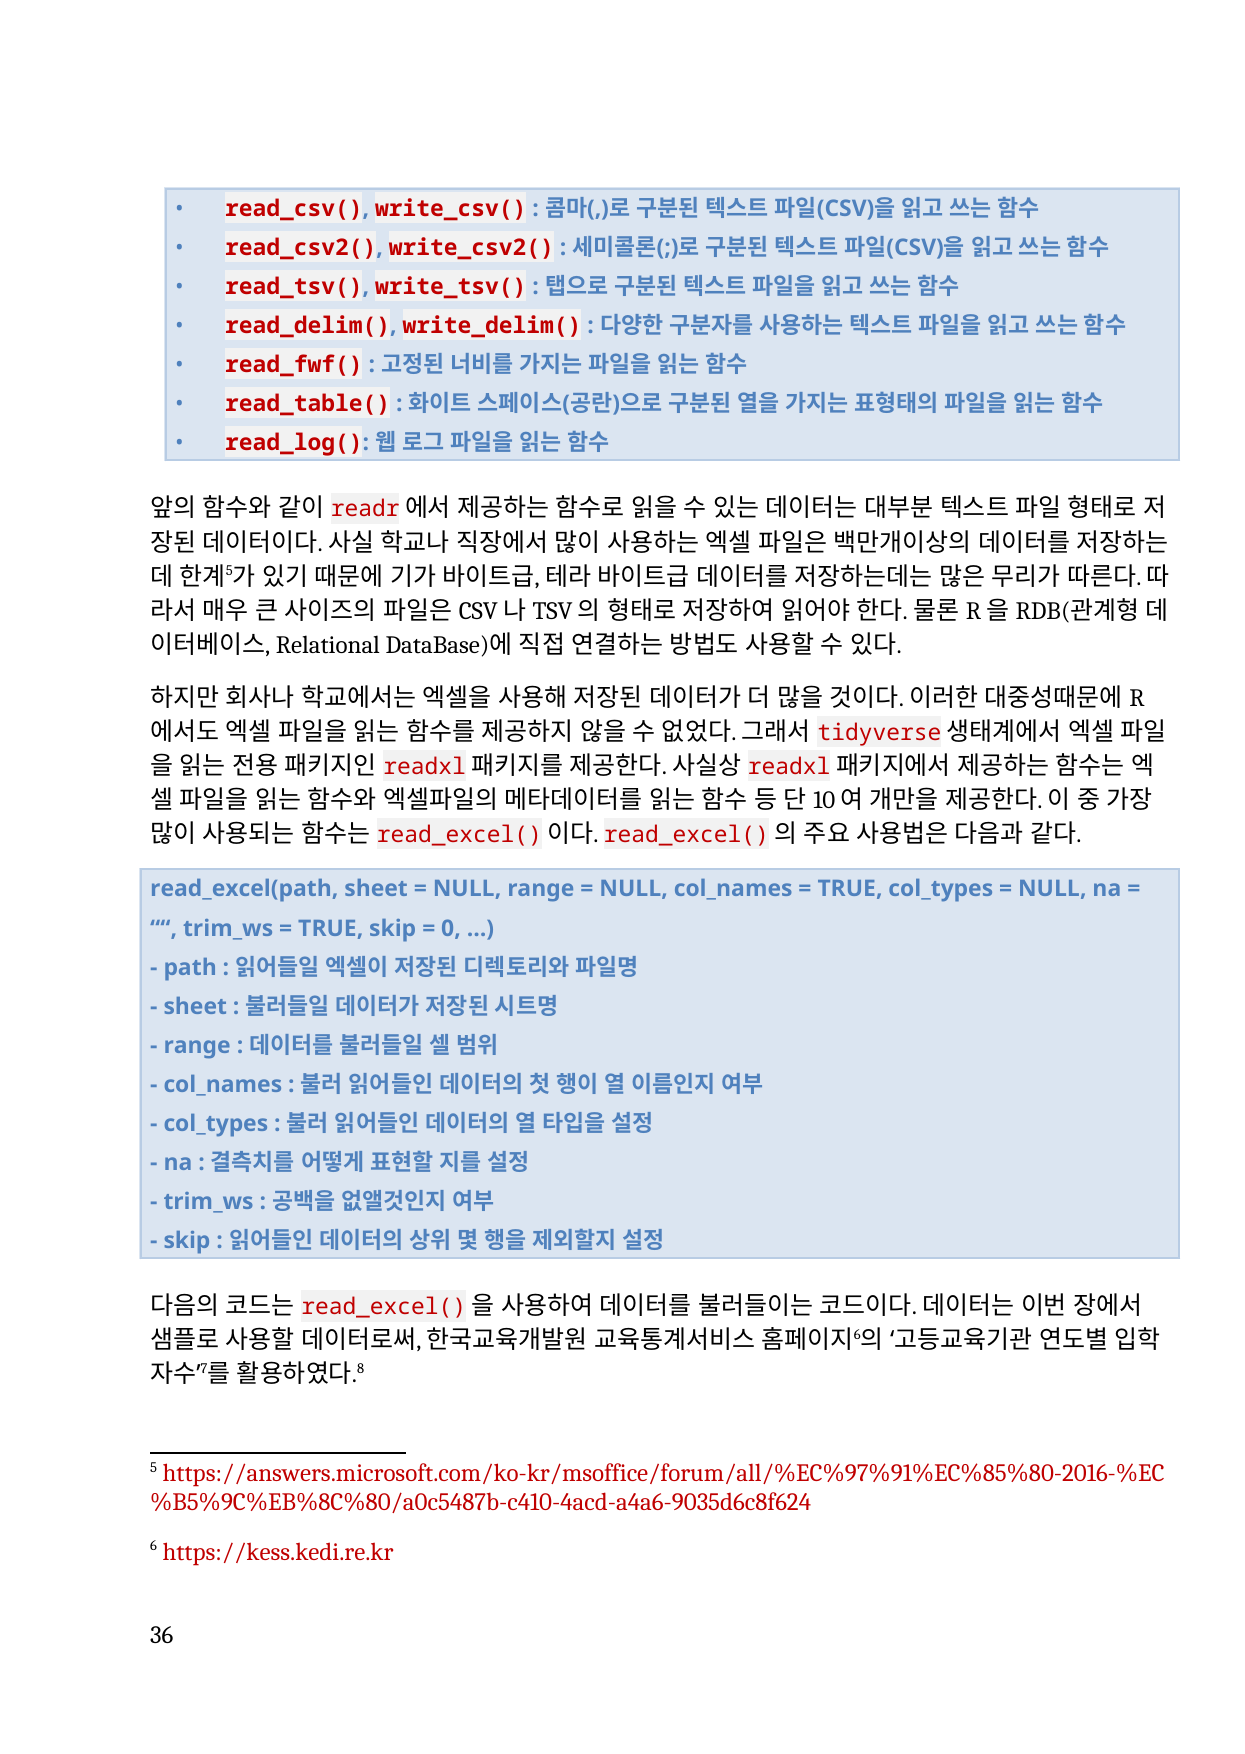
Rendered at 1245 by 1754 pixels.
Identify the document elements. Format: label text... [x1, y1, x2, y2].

text read_excel(path, sheet = NULL, range = NULL, col_names = TRUE, col_types = NULL, na = ““, trim_ws = TRUE, skip = 0, …) - path : 읽어들일 엑셀이 저장된 디렉토리와 파일명 - sheet : 불러들일 데이터가 저장된 시트명 - range : 데이터를 불러들일 셀 범위 - col_names : 불러 읽어들인 데이터의 첫 행이 열 이름인지 여부 - col_types : 불러 읽어들인 데이터의 열 타입을 설정 - na : 결측치를 어떻게 표현할 지를 설정 - trim_ws : 공백을 없앨것인지 여부 - skip : 읽어들인 데이터의 상위 몇 행을 제외할지 설정 [142, 870, 1178, 1257]
list read_table() : 화이트 스페이스(공란)으로 구분된 열을 가지는 표형태의 파일을 읽는 함수 [167, 383, 1178, 418]
text 다음의 코드는 read_excel() 을 사용하여 데이터를 불러들이는 코드이다. 데이터는 이번 장에서 샘플로 사용할 데이터로써, 한국교육개발원 교육통계서비스 홈페이지의 ‘고등교육기관 연도별 입학자수’를 활용하였다. [150, 1288, 1170, 1390]
list read_delim(), write_delim() : 다양한 구분자를 사용하는 텍스트 파일을 읽고 쓰는 함수 [167, 305, 1178, 340]
list read_log(): 웹 로그 파일을 읽는 함수 [167, 422, 1178, 459]
text 하지만 회사나 학교에서는 엑셀을 사용해 저장된 데이터가 더 많을 것이다. 이러한 대중성때문에 R에서도 엑셀 파일을 읽는 함수를 제공하지 않을 수 없었다. 그래서 tidyverse 생태계에서 엑셀 파일을 읽는 전용 패키지인 readxl 패키지를 제공한다. 사실상 readxl 패키지에서 제공하는 함수는 엑셀 파일을 읽는 함수와 엑셀파일의 메타데이터를 읽는 함수 등 단 10여 개만을 제공한다. 이 중 가장 많이 사용되는 함수는 read_excel() 이다. read_excel() 의 주요 사용법은 다음과 같다. [150, 679, 1170, 849]
list read_tsv(), write_tsv() : 탭으로 구분된 텍스트 파일을 읽고 쓰는 함수 [167, 266, 1178, 301]
list read_csv2(), write_csv2() : 세미콜론(;)로 구분된 텍스트 파일(CSV)을 읽고 쓰는 함수 [167, 227, 1178, 262]
list read_csv(), write_csv() : 콤마(,)로 구분된 텍스트 파일(CSV)을 읽고 쓰는 함수 [167, 190, 1178, 223]
text 앞의 함수와 같이 readr 에서 제공하는 함수로 읽을 수 있는 데이터는 대부분 텍스트 파일 형태로 저장된 데이터이다. 사실 학교나 직장에서 많이 사용하는 엑셀 파일은 백만개이상의 데이터를 저장하는데 한계가 있기 때문에 기가 바이트급, 테라 바이트급 데이터를 저장하는데는 많은 무리가 따른다. 따라서 매우 큰 사이즈의 파일은 CSV나 TSV의 형태로 저장하여 읽어야 한다. 물론 R을 RDB(관계형 데이터베이스, Relational DataBase)에 직접 연결하는 방법도 사용할 수 있다. [150, 490, 1170, 660]
list read_fwf() : 고정된 너비를 가지는 파일을 읽는 함수 [167, 344, 1178, 379]
